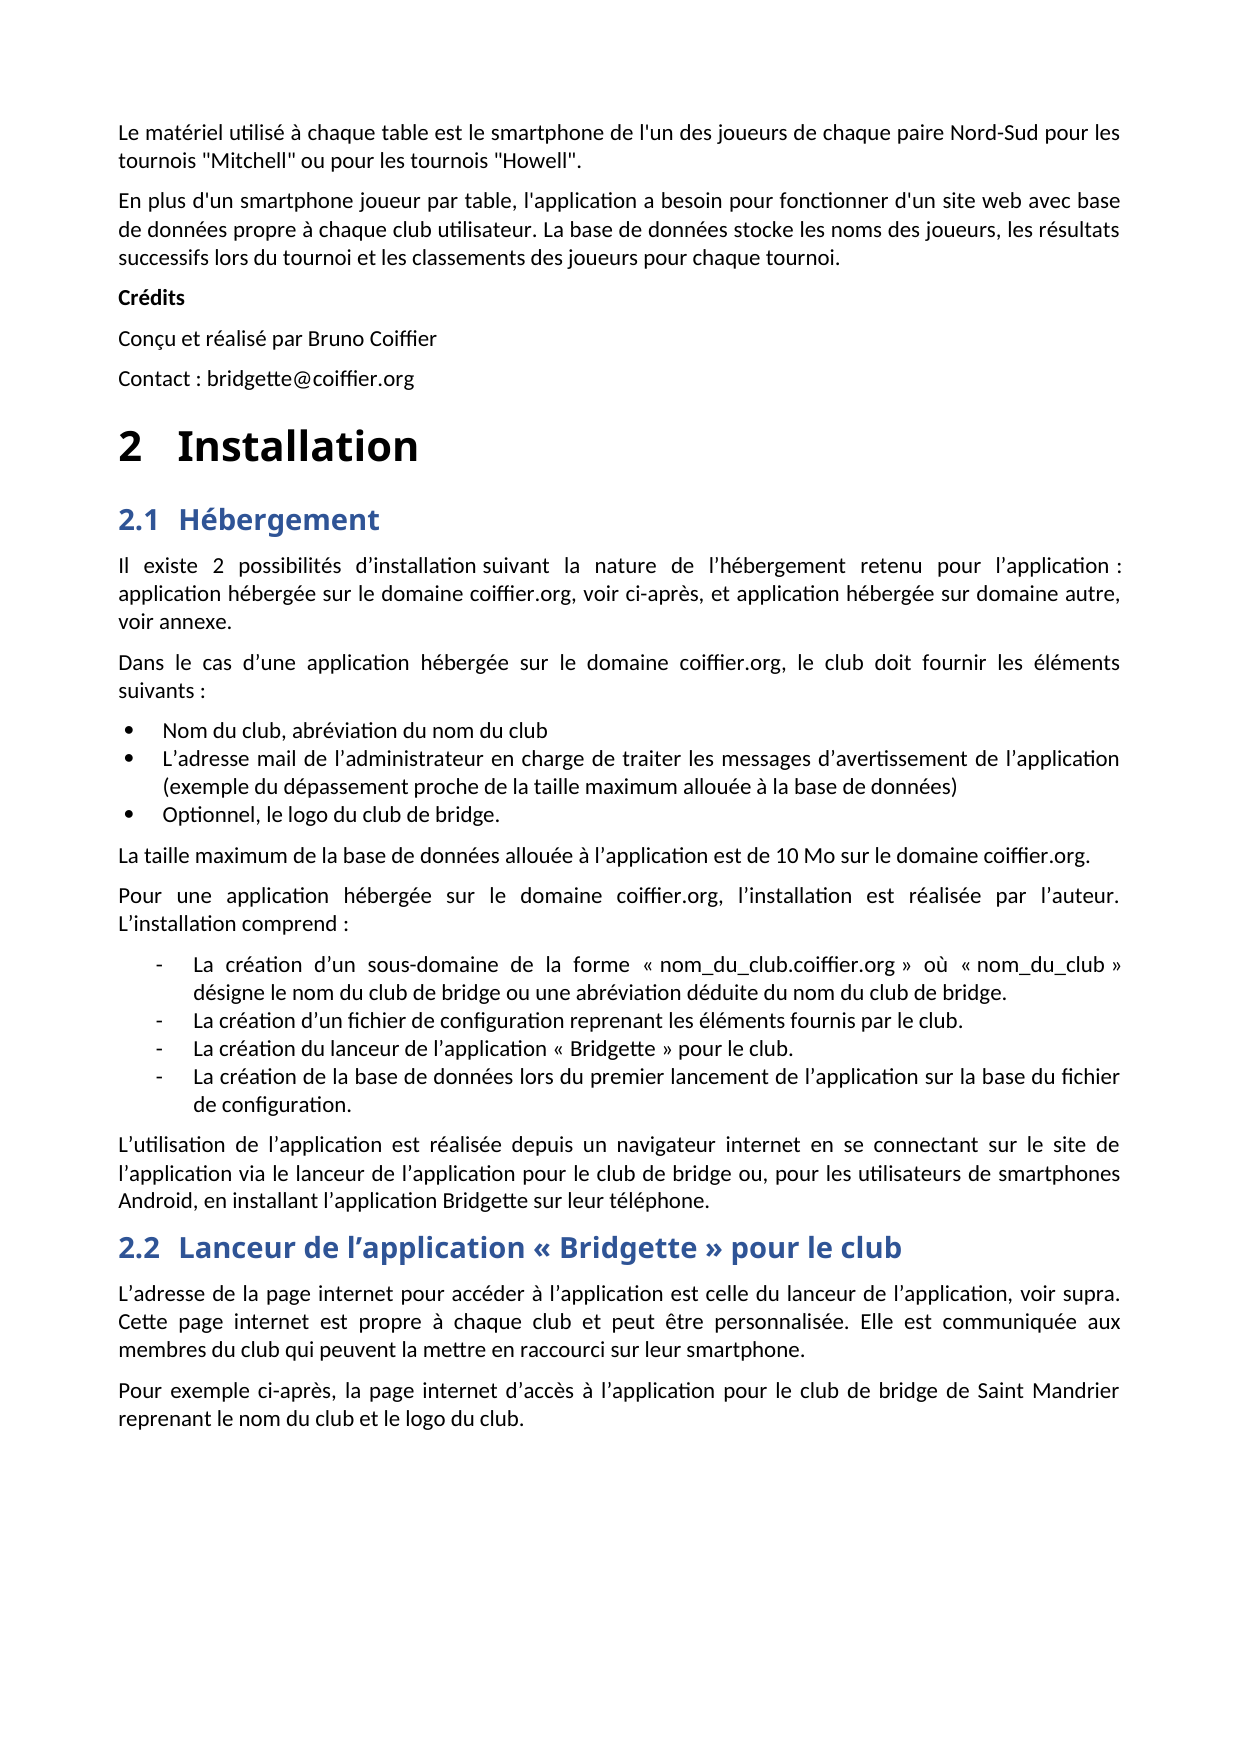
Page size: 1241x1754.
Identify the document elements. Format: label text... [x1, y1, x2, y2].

text Contact : bridgette@coiffier.org [118, 364, 1122, 392]
list La création d’un sous-domaine de la forme « nom_du_club.coiffier.org » où « nom_du_club » désigne le nom du club de bridge ou une abréviation déduite du nom du club de bridge. [156, 950, 1122, 1006]
list L’adresse mail de l’administrateur en charge de traiter les messages d’avertissement de l’application (exemple du dépassement proche de la taille maximum allouée à la base de données) [125, 744, 1122, 800]
text Pour une application hébergée sur le domaine coiffier.org, l’installation est réalisée par l’auteur. L’installation comprend : [118, 881, 1122, 937]
list La création d’un fichier de configuration reprenant les éléments fournis par le club. [156, 1006, 1122, 1034]
text Le matériel utilisé à chaque table est le smartphone de l'un des joueurs de chaque paire Nord-Sud pour les tournois "Mitchell" ou pour les tournois "Howell". [118, 118, 1122, 174]
text Crédits [118, 283, 1122, 311]
text Il existe 2 possibilités d’installation suivant la nature de l’hébergement retenu pour l’application : application hébergée sur le domaine coiffier.org, voir ci-après, et application hébergée sur domaine autre, voir annexe. [118, 551, 1122, 635]
text L’adresse de la page internet pour accéder à l’application est celle du lanceur de l’application, voir supra. Cette page internet est propre à chaque club et peut être personnalisée. Elle est communiquée aux membres du club qui peuvent la mettre en raccourci sur leur smartphone. [118, 1279, 1122, 1363]
list Nom du club, abréviation du nom du club [125, 716, 1122, 744]
text En plus d'un smartphone joueur par table, l'application a besoin pour fonctionner d'un site web avec base de données propre à chaque club utilisateur. La base de données stocke les noms des joueurs, les résultats successifs lors du tournoi et les classements des joueurs pour chaque tournoi. [118, 187, 1122, 271]
text Pour exemple ci-après, la page internet d’accès à l’application pour le club de bridge de Saint Mandrier reprenant le nom du club et le logo du club. [118, 1376, 1122, 1432]
subtitle Hébergement [118, 499, 1122, 539]
list Optionnel, le logo du club de bridge. [125, 800, 1122, 828]
text Conçu et réalisé par Bruno Coiffier [118, 324, 1122, 352]
text L’utilisation de l’application est réalisée depuis un navigateur internet en se connectant sur le site de l’application via le lanceur de l’application pour le club de bridge ou, pour les utilisateurs de smartphones Android, en installant l’application Bridgette sur leur téléphone. [118, 1131, 1122, 1215]
text Dans le cas d’une application hébergée sur le domaine coiffier.org, le club doit fournir les éléments suivants : [118, 648, 1122, 704]
list La création du lanceur de l’application « Bridgette » pour le club. [156, 1034, 1122, 1062]
subtitle Installation [118, 417, 1122, 474]
text La taille maximum de la base de données allouée à l’application est de 10 Mo sur le domaine coiffier.org. [118, 841, 1122, 869]
subtitle Lanceur de l’application « Bridgette » pour le club [118, 1227, 1122, 1267]
list La création de la base de données lors du premier lancement de l’application sur la base du fichier de configuration. [156, 1062, 1122, 1118]
